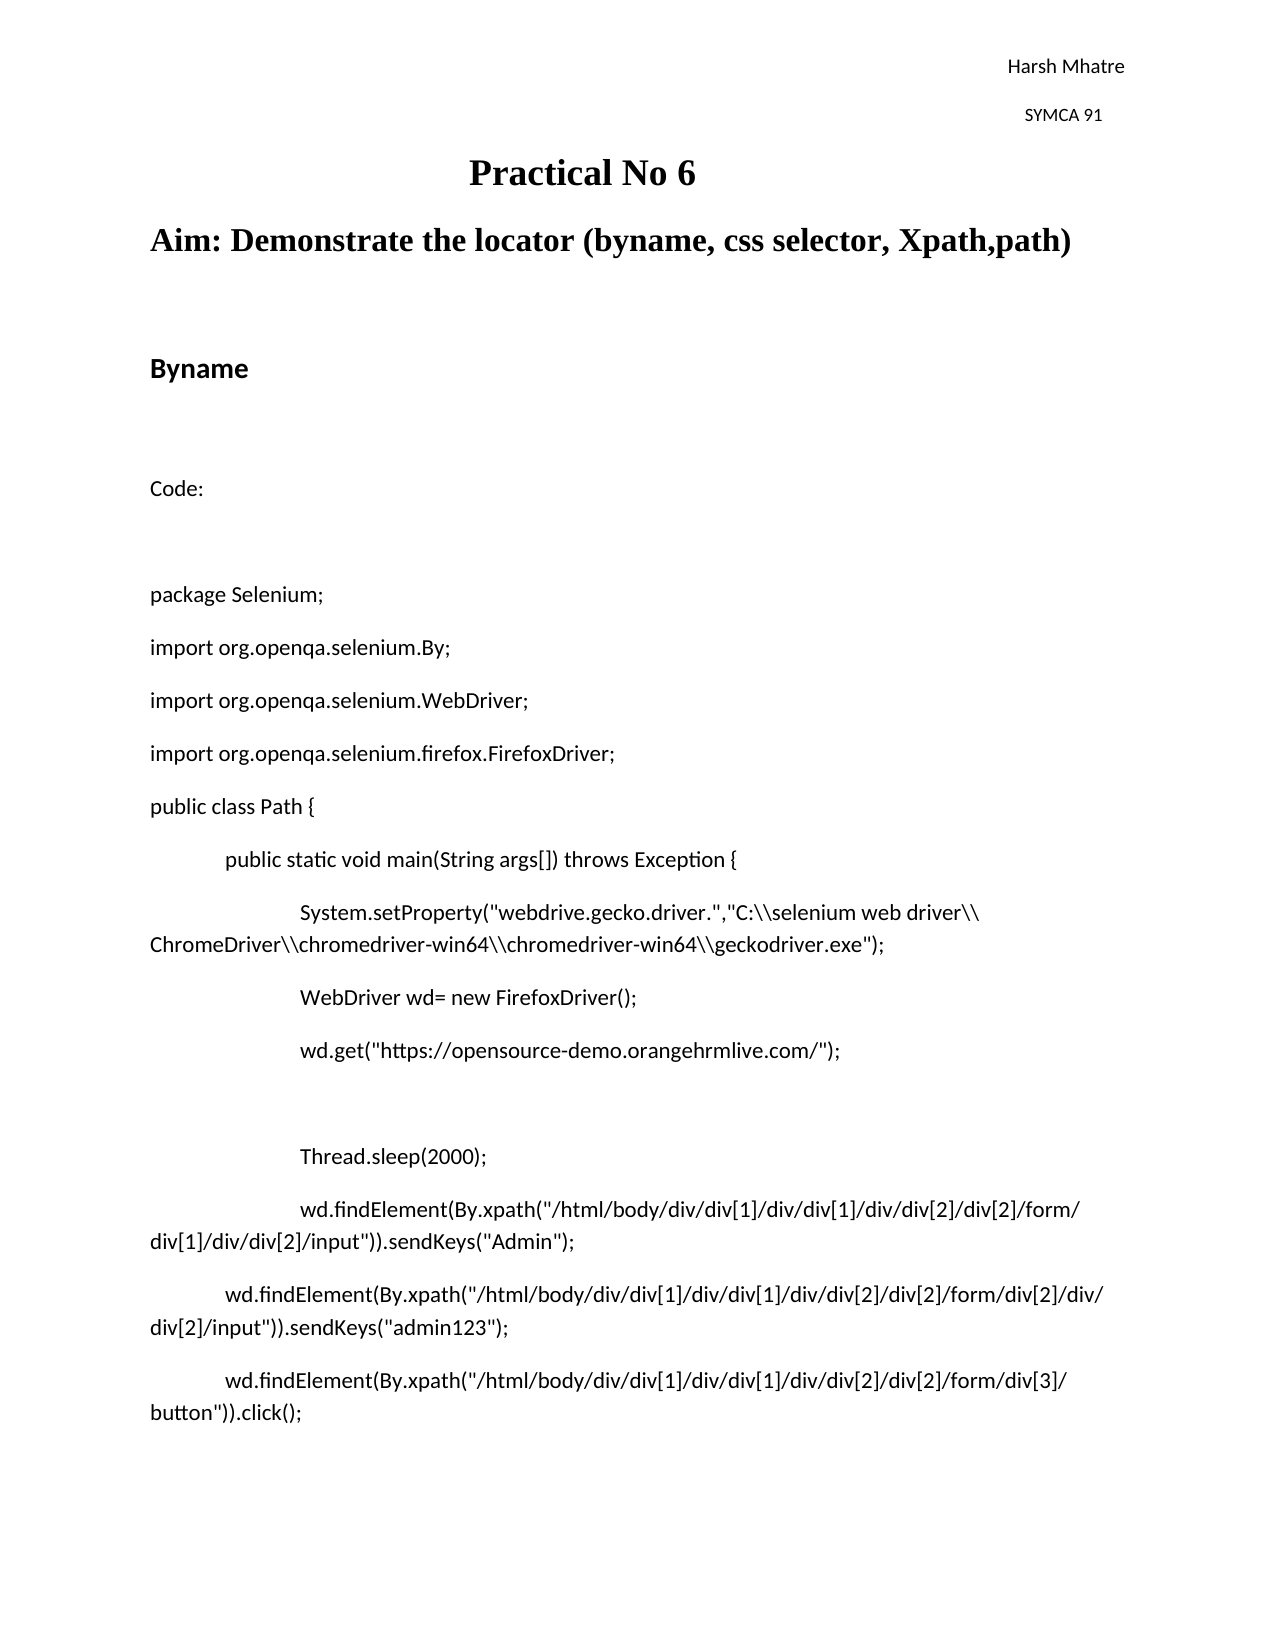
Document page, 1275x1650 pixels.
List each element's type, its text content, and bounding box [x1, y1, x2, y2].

text import org.openqa.selenium.By; [150, 633, 1125, 661]
text package Selenium; [150, 580, 1125, 608]
text System.setProperty("webdrive.gecko.driver.","C:\\selenium web driver\\ChromeDriver\\chromedriver-win64\\chromedriver-win64\\geckodriver.exe"); [150, 898, 1125, 958]
text public class Path { [150, 792, 1125, 820]
text wd.get("https://opensource-demo.orangehrmlive.com/"); [150, 1036, 1125, 1064]
text Practical No 6 [150, 150, 1125, 193]
text import org.openqa.selenium.WebDriver; [150, 686, 1125, 714]
text import org.openqa.selenium.firefox.FirefoxDriver; [150, 739, 1125, 767]
text wd.findElement(By.xpath("/html/body/div/div[1]/div/div[1]/div/div[2]/div[2]/form/div[1]/div/div[2]/input")).sendKeys("Admin"); [150, 1195, 1125, 1256]
text Aim: Demonstrate the locator (byname, css selector, Xpath,path) [150, 221, 1125, 259]
text Byname [150, 350, 1125, 386]
text wd.findElement(By.xpath("/html/body/div/div[1]/div/div[1]/div/div[2]/div[2]/form/div[3]/button")).click(); [150, 1366, 1125, 1426]
text Thread.sleep(2000); [150, 1142, 1125, 1170]
text wd.findElement(By.xpath("/html/body/div/div[1]/div/div[1]/div/div[2]/div[2]/form/div[2]/div/div[2]/input")).sendKeys("admin123"); [150, 1281, 1125, 1341]
text WebDriver wd= new FirefoxDriver(); [150, 983, 1125, 1011]
text public static void main(String args[]) throws Exception { [150, 845, 1125, 873]
text Code: [150, 474, 1125, 502]
